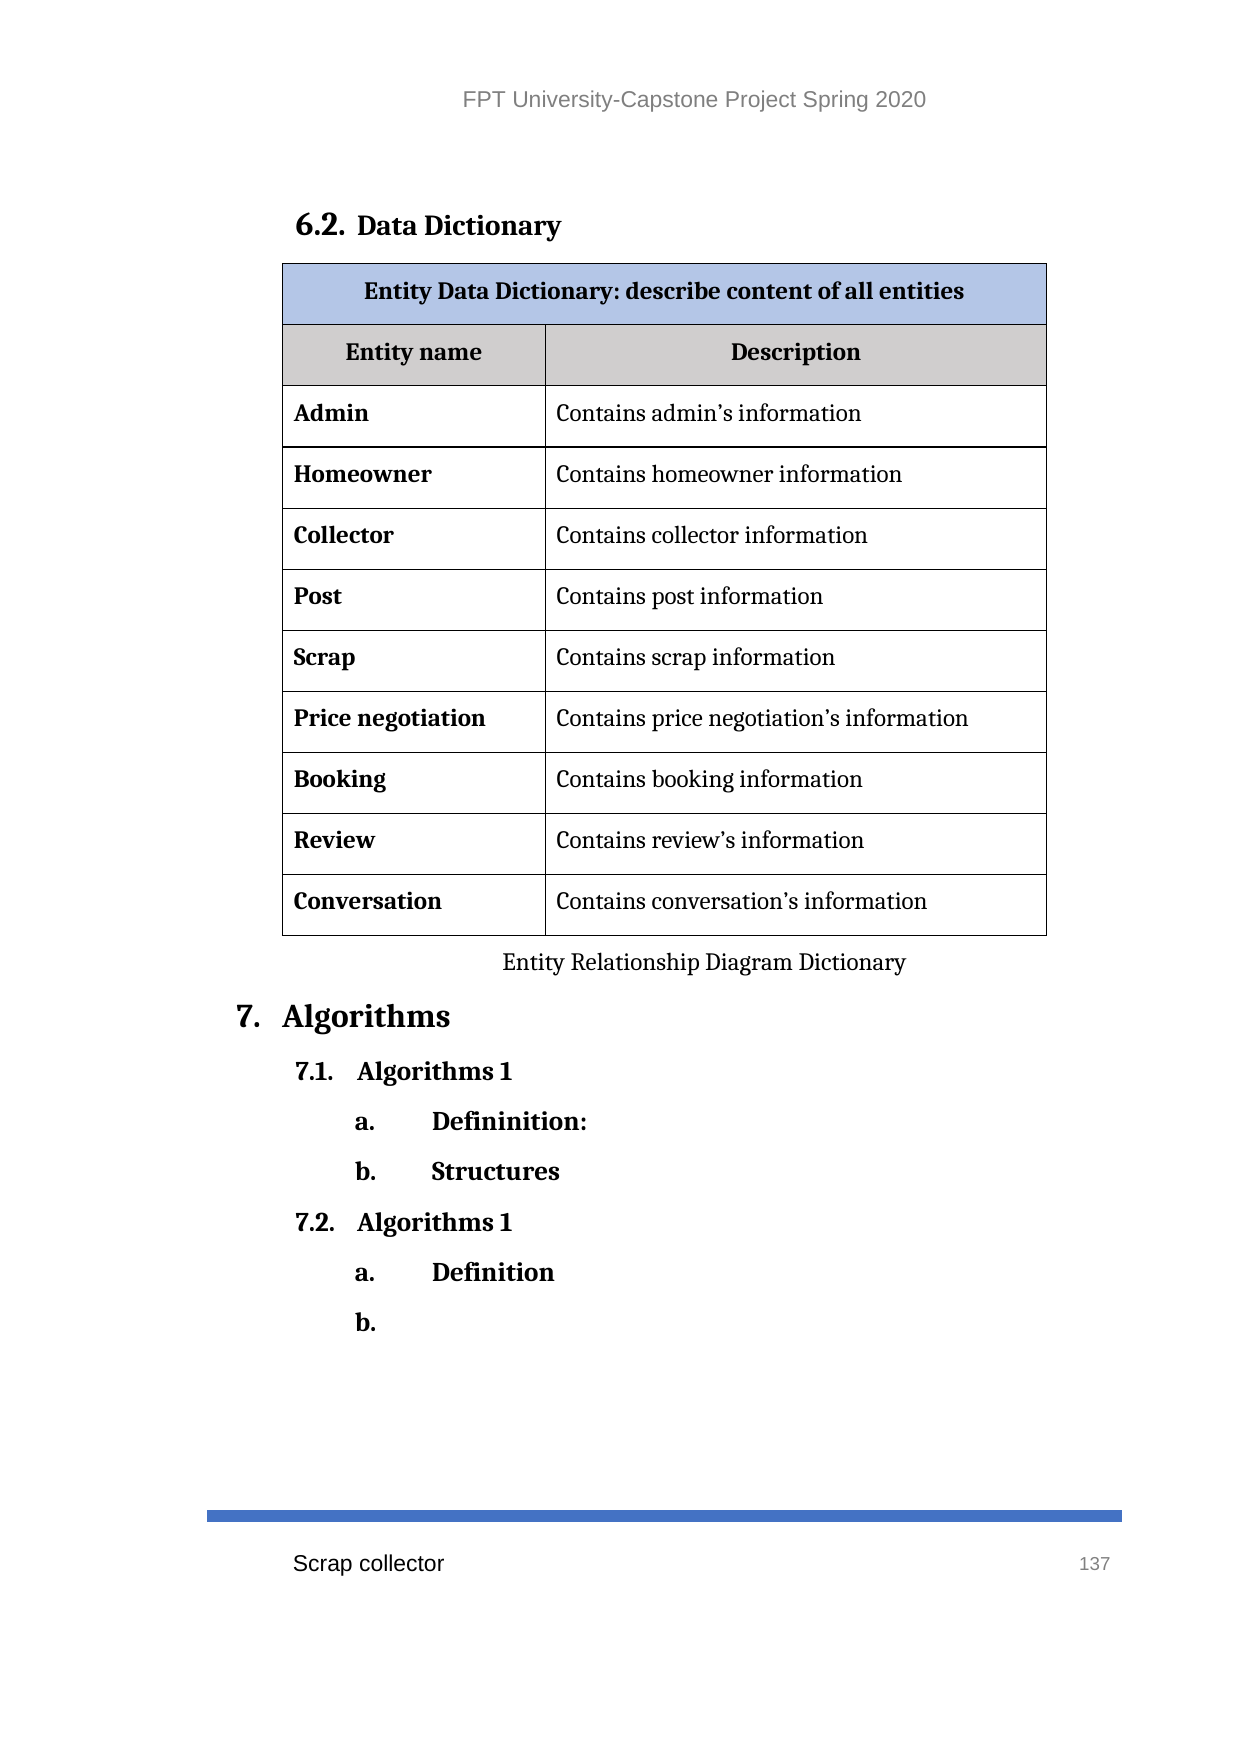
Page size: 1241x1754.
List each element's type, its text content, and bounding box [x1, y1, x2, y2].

subtitle Data Dictionary [295, 205, 1122, 244]
list Algorithms 1 [295, 1056, 1122, 1087]
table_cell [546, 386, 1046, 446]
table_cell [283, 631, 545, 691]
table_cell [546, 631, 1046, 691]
list Algorithms 1 [295, 1207, 1122, 1238]
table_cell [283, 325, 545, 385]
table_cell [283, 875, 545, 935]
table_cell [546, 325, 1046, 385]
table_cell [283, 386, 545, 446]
list Defininition: [354, 1106, 1122, 1137]
text Entity Relationship Diagram Dictionary [207, 948, 1122, 977]
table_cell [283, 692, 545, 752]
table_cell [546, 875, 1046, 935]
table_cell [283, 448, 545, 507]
subtitle Algorithms [236, 998, 1122, 1036]
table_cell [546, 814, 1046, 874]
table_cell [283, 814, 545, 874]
list Definition [354, 1257, 1122, 1288]
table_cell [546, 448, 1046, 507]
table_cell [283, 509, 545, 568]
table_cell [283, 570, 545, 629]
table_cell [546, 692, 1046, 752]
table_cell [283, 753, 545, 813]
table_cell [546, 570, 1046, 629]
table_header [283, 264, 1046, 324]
list Structures [354, 1156, 1122, 1187]
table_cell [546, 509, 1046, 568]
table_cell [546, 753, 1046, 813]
